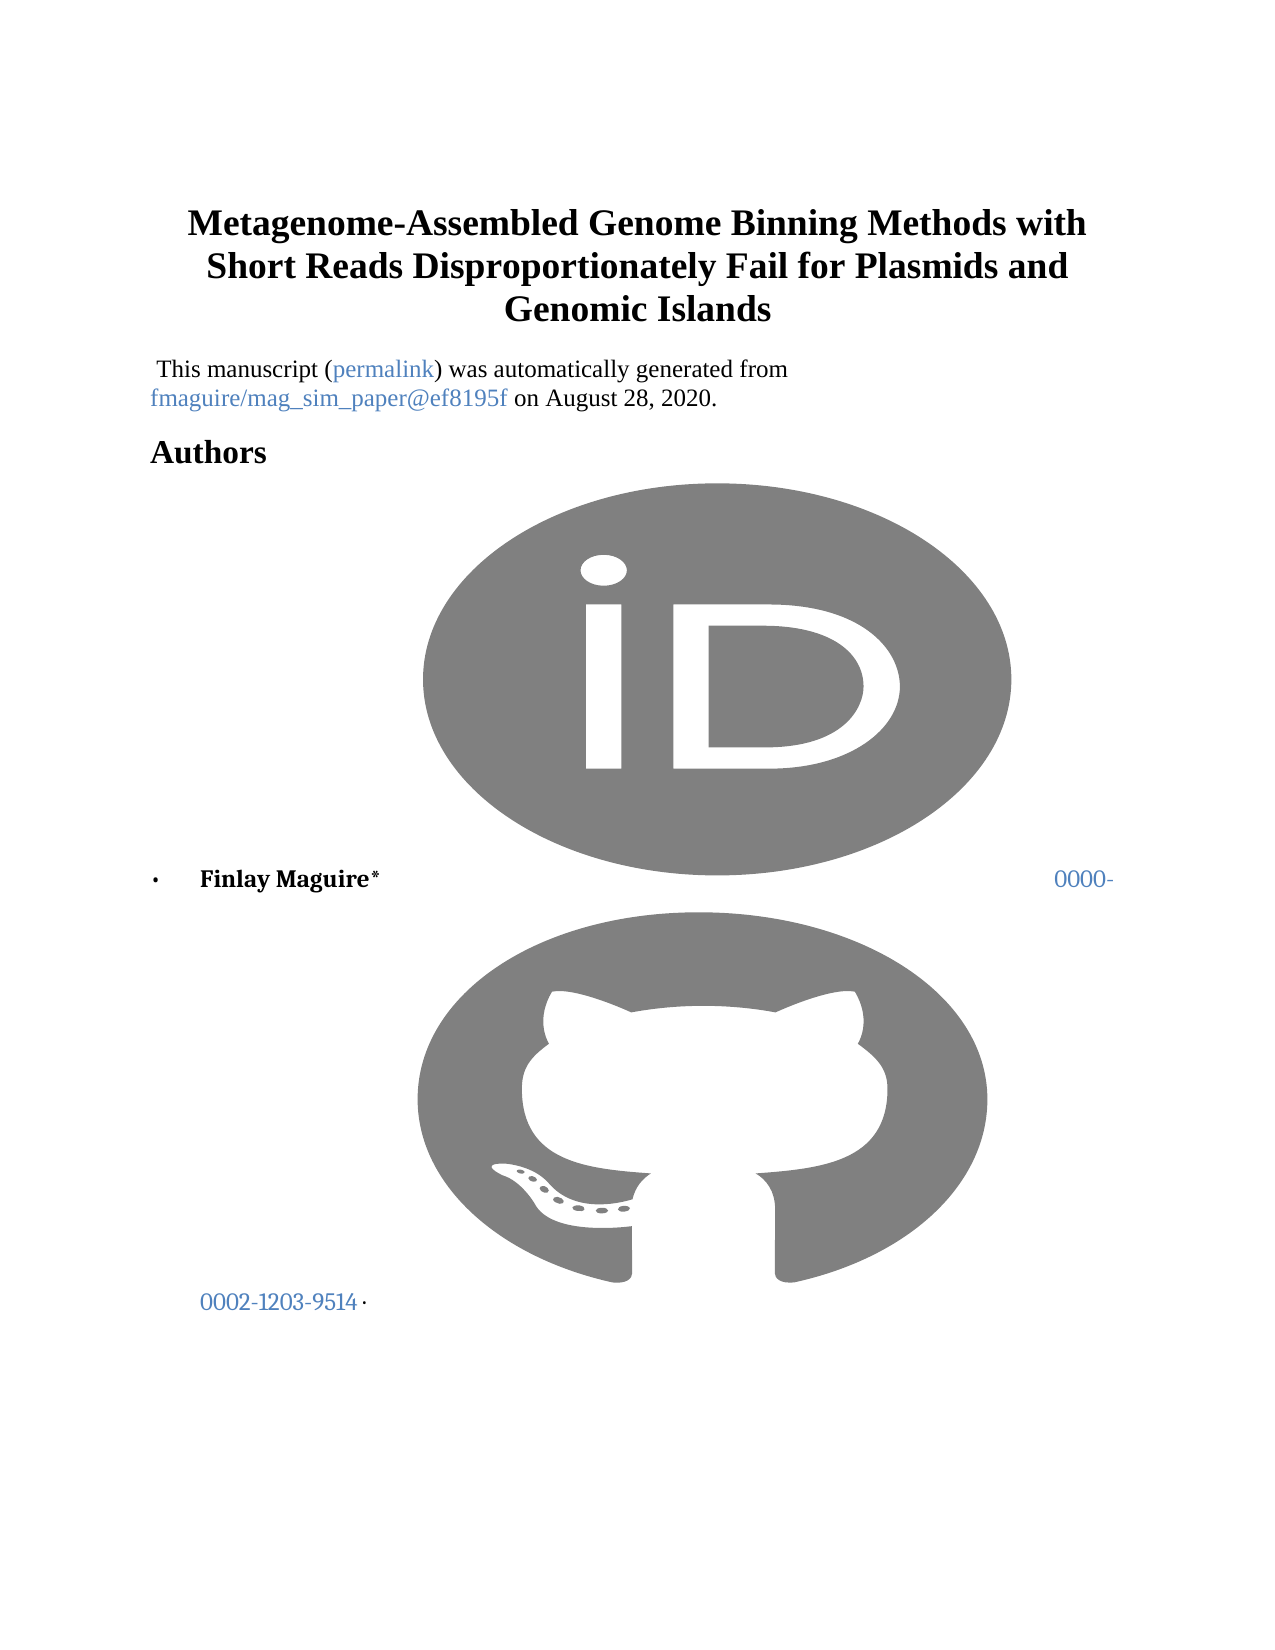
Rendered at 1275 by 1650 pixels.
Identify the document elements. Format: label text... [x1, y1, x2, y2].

title Metagenome-Assembled Genome Binning Methods with Short Reads Disproportionately Fail for Plasmids and Genomic Islands [150, 200, 1125, 329]
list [150, 471, 1125, 1317]
subtitle Authors [150, 433, 1125, 471]
text This manuscript (permalink) was automatically generated from fmaguire/mag_sim_paper@ef8195f on August 28, 2020. [150, 354, 1125, 412]
